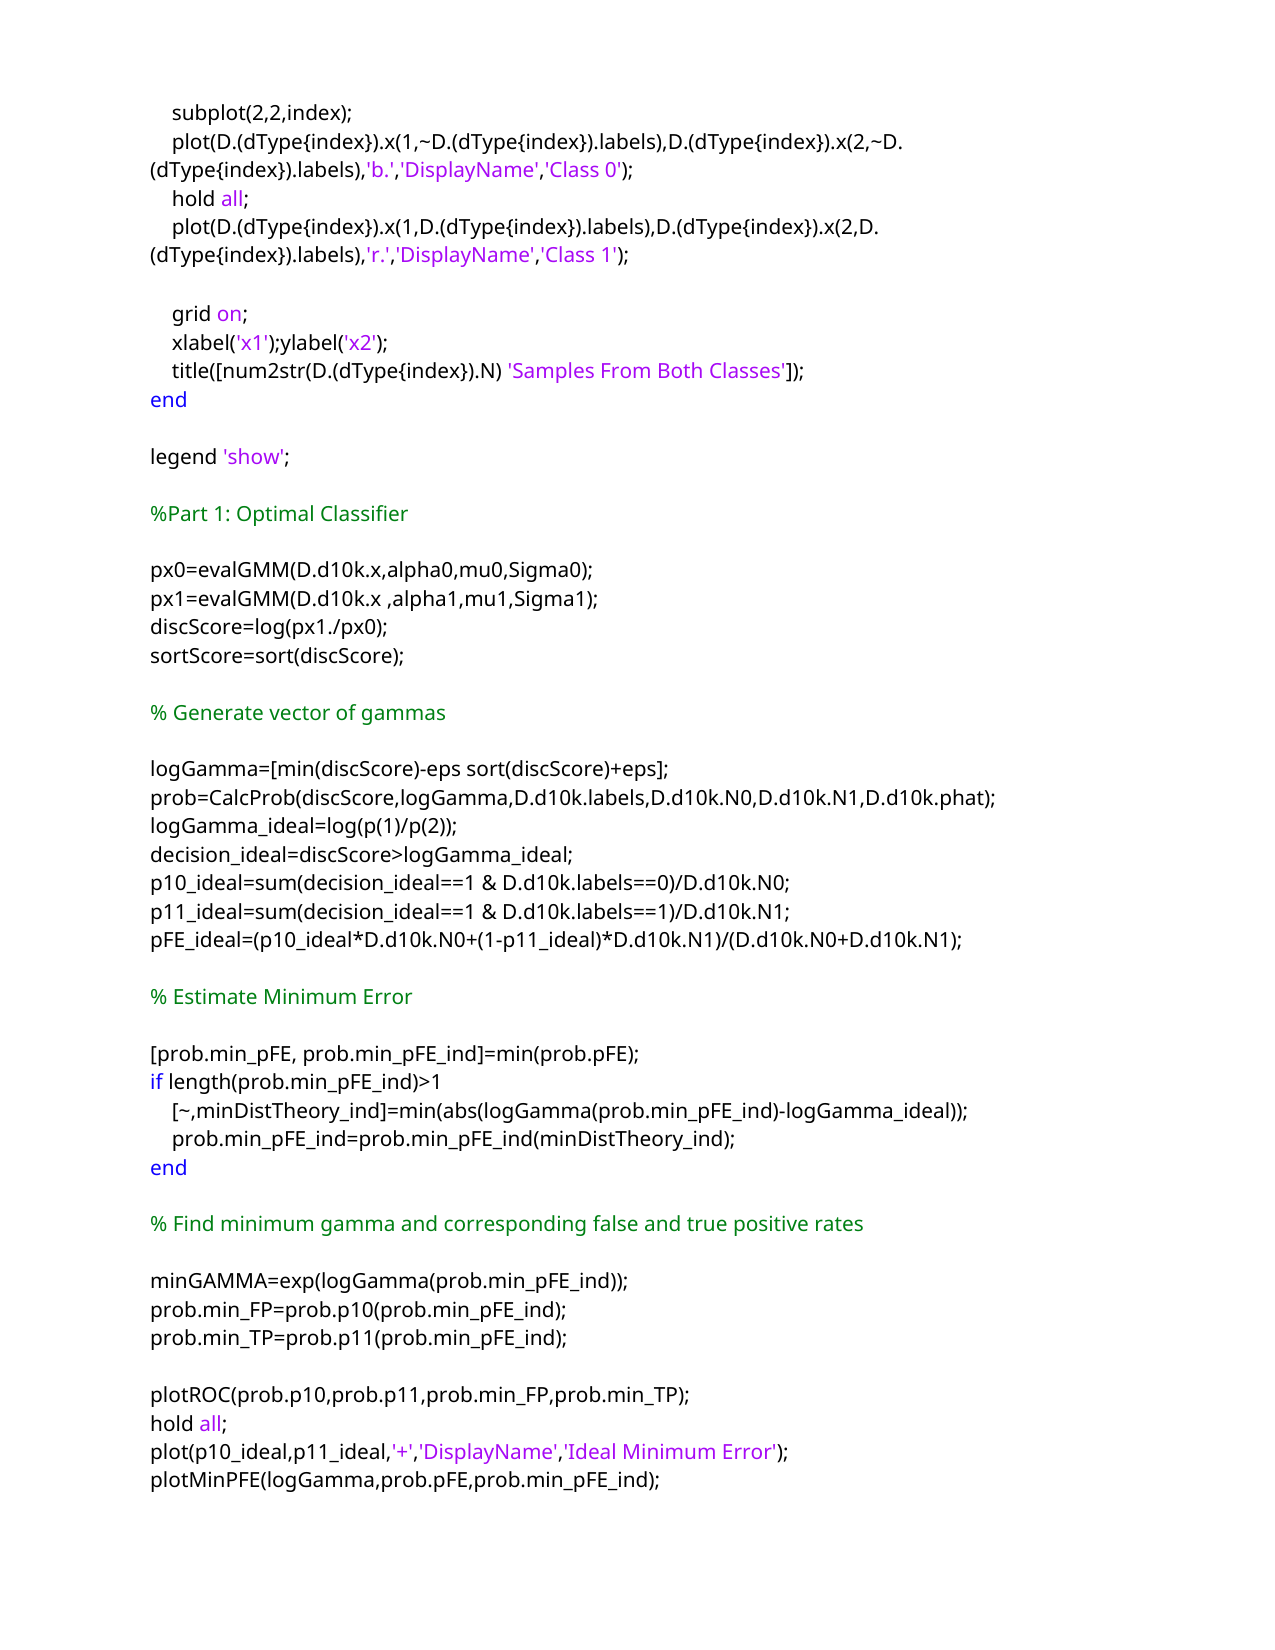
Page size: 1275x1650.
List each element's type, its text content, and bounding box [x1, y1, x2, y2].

text prob.min_pFE_ind=prob.min_pFE_ind(minDistTheory_ind); [150, 1124, 1125, 1153]
text %Part 1: Optimal Classifier [150, 499, 1125, 527]
text [~,minDistTheory_ind]=min(abs(logGamma(prob.min_pFE_ind)-logGamma_ideal)); [150, 1096, 1125, 1124]
text if length(prob.min_pFE_ind)>1 [150, 1067, 1125, 1096]
text legend 'show'; [150, 442, 1125, 470]
text px0=evalGMM(D.d10k.x,alpha0,mu0,Sigma0); [150, 556, 1125, 584]
text plot(p10_ideal,p11_ideal,'+','DisplayName','Ideal Minimum Error'); [150, 1437, 1125, 1466]
text end [150, 1153, 1125, 1181]
text hold all; [150, 184, 1125, 212]
text xlabel('x1');ylabel('x2'); [150, 328, 1125, 356]
text plotMinPFE(logGamma,prob.pFE,prob.min_pFE_ind); [150, 1466, 1125, 1494]
text % Estimate Minimum Error [150, 982, 1125, 1011]
text discScore=log(px1./px0); [150, 612, 1125, 641]
text prob.min_FP=prob.p10(prob.min_pFE_ind); [150, 1295, 1125, 1323]
text pFE_ideal=(p10_ideal*D.d10k.N0+(1-p11_ideal)*D.d10k.N1)/(D.d10k.N0+D.d10k.N1); [150, 925, 1125, 954]
text plotROC(prob.p10,prob.p11,prob.min_FP,prob.min_TP); [150, 1380, 1125, 1409]
text p10_ideal=sum(decision_ideal==1 & D.d10k.labels==0)/D.d10k.N0; [150, 868, 1125, 897]
text title([num2str(D.(dType{index}).N) 'Samples From Both Classes']); [150, 356, 1125, 385]
text p11_ideal=sum(decision_ideal==1 & D.d10k.labels==1)/D.d10k.N1; [150, 897, 1125, 925]
text [prob.min_pFE, prob.min_pFE_ind]=min(prob.pFE); [150, 1039, 1125, 1067]
text px1=evalGMM(D.d10k.x ,alpha1,mu1,Sigma1); [150, 584, 1125, 612]
text hold all; [150, 1409, 1125, 1437]
text % Find minimum gamma and corresponding false and true positive rates [150, 1209, 1125, 1238]
text logGamma_ideal=log(p(1)/p(2)); [150, 811, 1125, 840]
text sortScore=sort(discScore); [150, 641, 1125, 669]
text logGamma=[min(discScore)-eps sort(discScore)+eps]; [150, 754, 1125, 783]
text decision_ideal=discScore>logGamma_ideal; [150, 840, 1125, 868]
text subplot(2,2,index); [150, 98, 1125, 127]
text minGAMMA=exp(logGamma(prob.min_pFE_ind)); [150, 1266, 1125, 1295]
text prob.min_TP=prob.p11(prob.min_pFE_ind); [150, 1323, 1125, 1352]
text plot(D.(dType{index}).x(1,~D.(dType{index}).labels),D.(dType{index}).x(2,~D.(dType{index}).labels),'b.','DisplayName','Class 0'); [150, 127, 1125, 184]
text end [150, 385, 1125, 413]
text prob=CalcProb(discScore,logGamma,D.d10k.labels,D.d10k.N0,D.d10k.N1,D.d10k.phat); [150, 783, 1125, 811]
text grid on; [150, 299, 1125, 328]
text plot(D.(dType{index}).x(1,D.(dType{index}).labels),D.(dType{index}).x(2,D.(dType{index}).labels),'r.','DisplayName','Class 1'); [150, 212, 1125, 269]
text % Generate vector of gammas [150, 698, 1125, 726]
